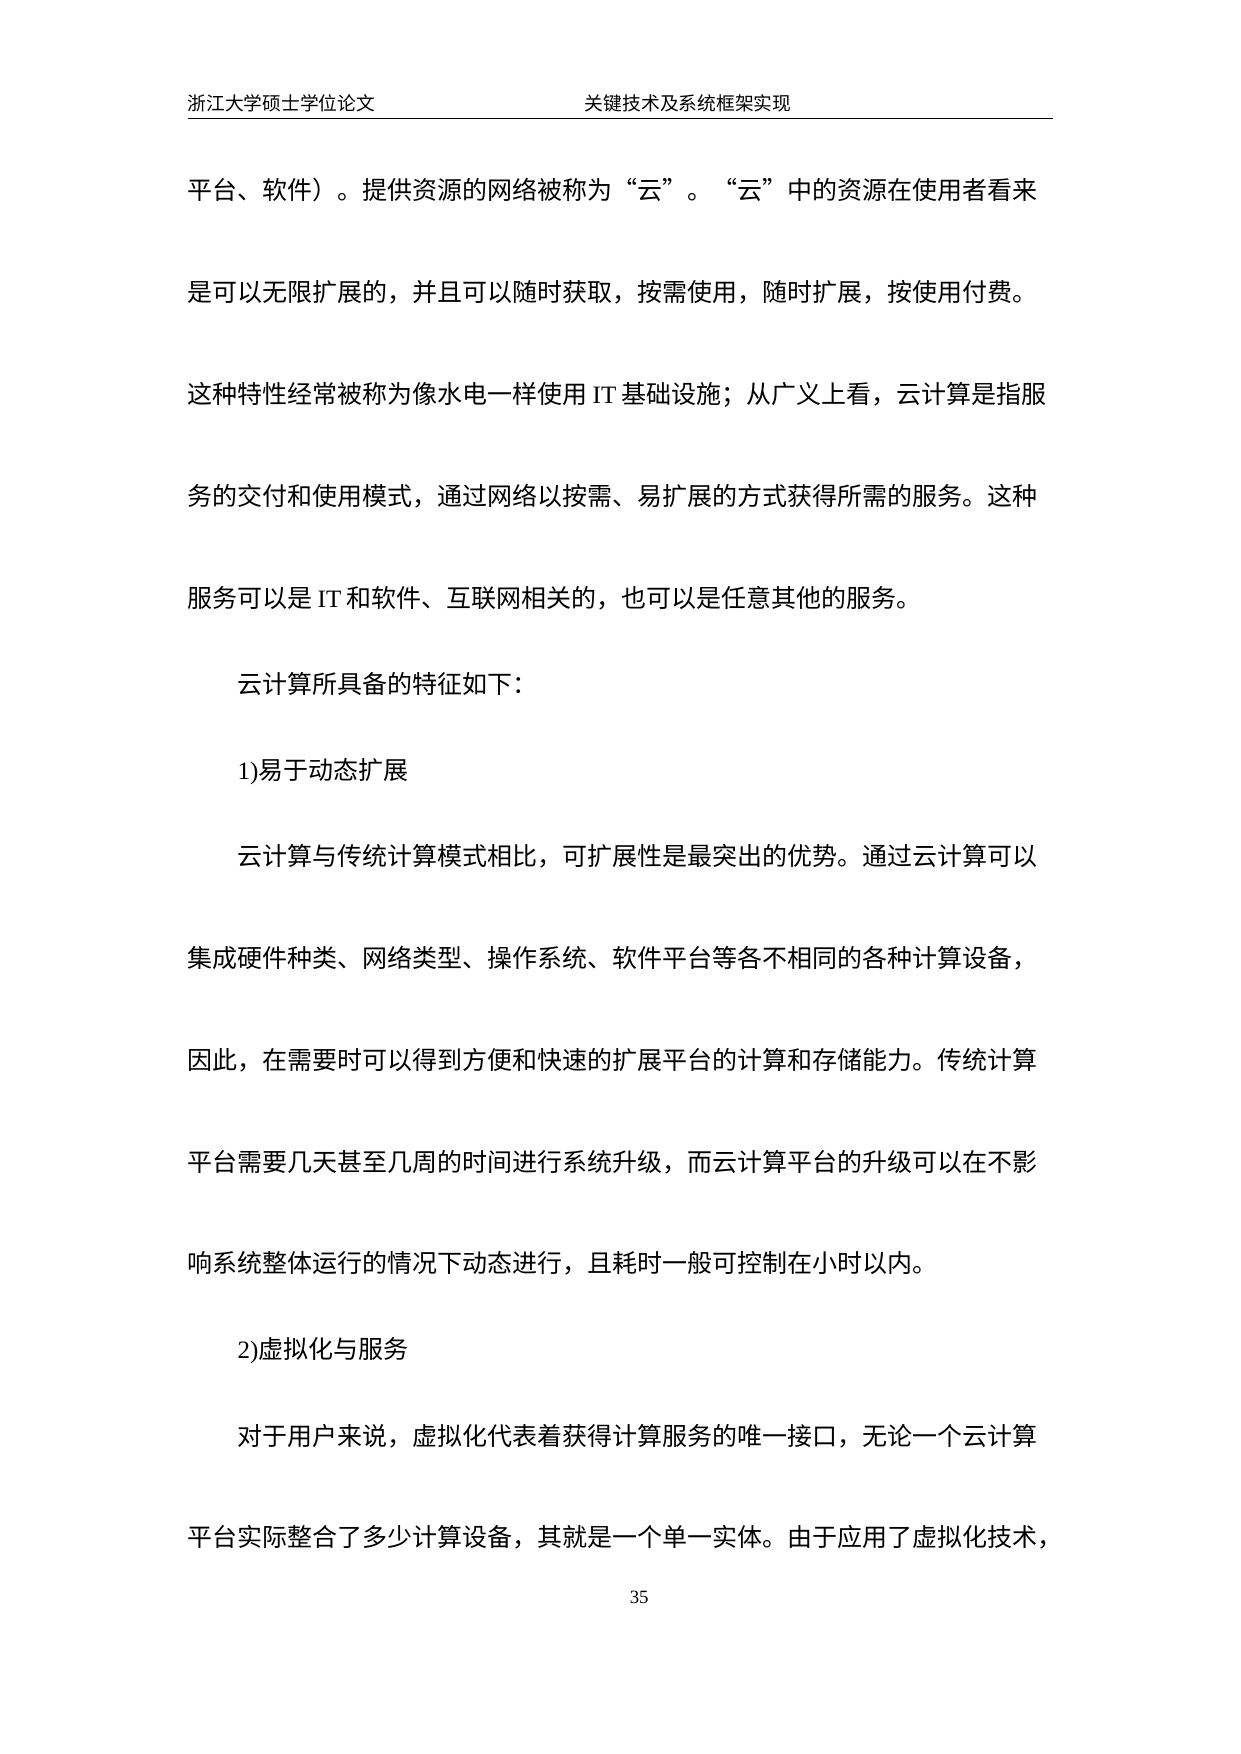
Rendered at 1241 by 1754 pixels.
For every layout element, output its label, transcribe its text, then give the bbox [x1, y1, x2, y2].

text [187, 1400, 1053, 1570]
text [187, 155, 1053, 630]
text 云计算与传统计算模式相比，可扩展性是最突出的优势。通过云计算可以集成硬件种类、网络类型、操作系统、软件平台等各不相同的各种计算设备，因此，在需要时可以得到方便和快速的扩展平台的计算和存储能力。传统计算平台需要几天甚至几周的时间进行系统升级，而云计算平台的升级可以在不影响系统整体运行的情况下动态进行，且耗时一般可控制在小时以内。 [187, 821, 1053, 1296]
text 2)虚拟化与服务 [187, 1314, 1053, 1382]
text 云计算所具备的特征如下： [187, 648, 1053, 716]
text 1)易于动态扩展 [187, 734, 1053, 802]
